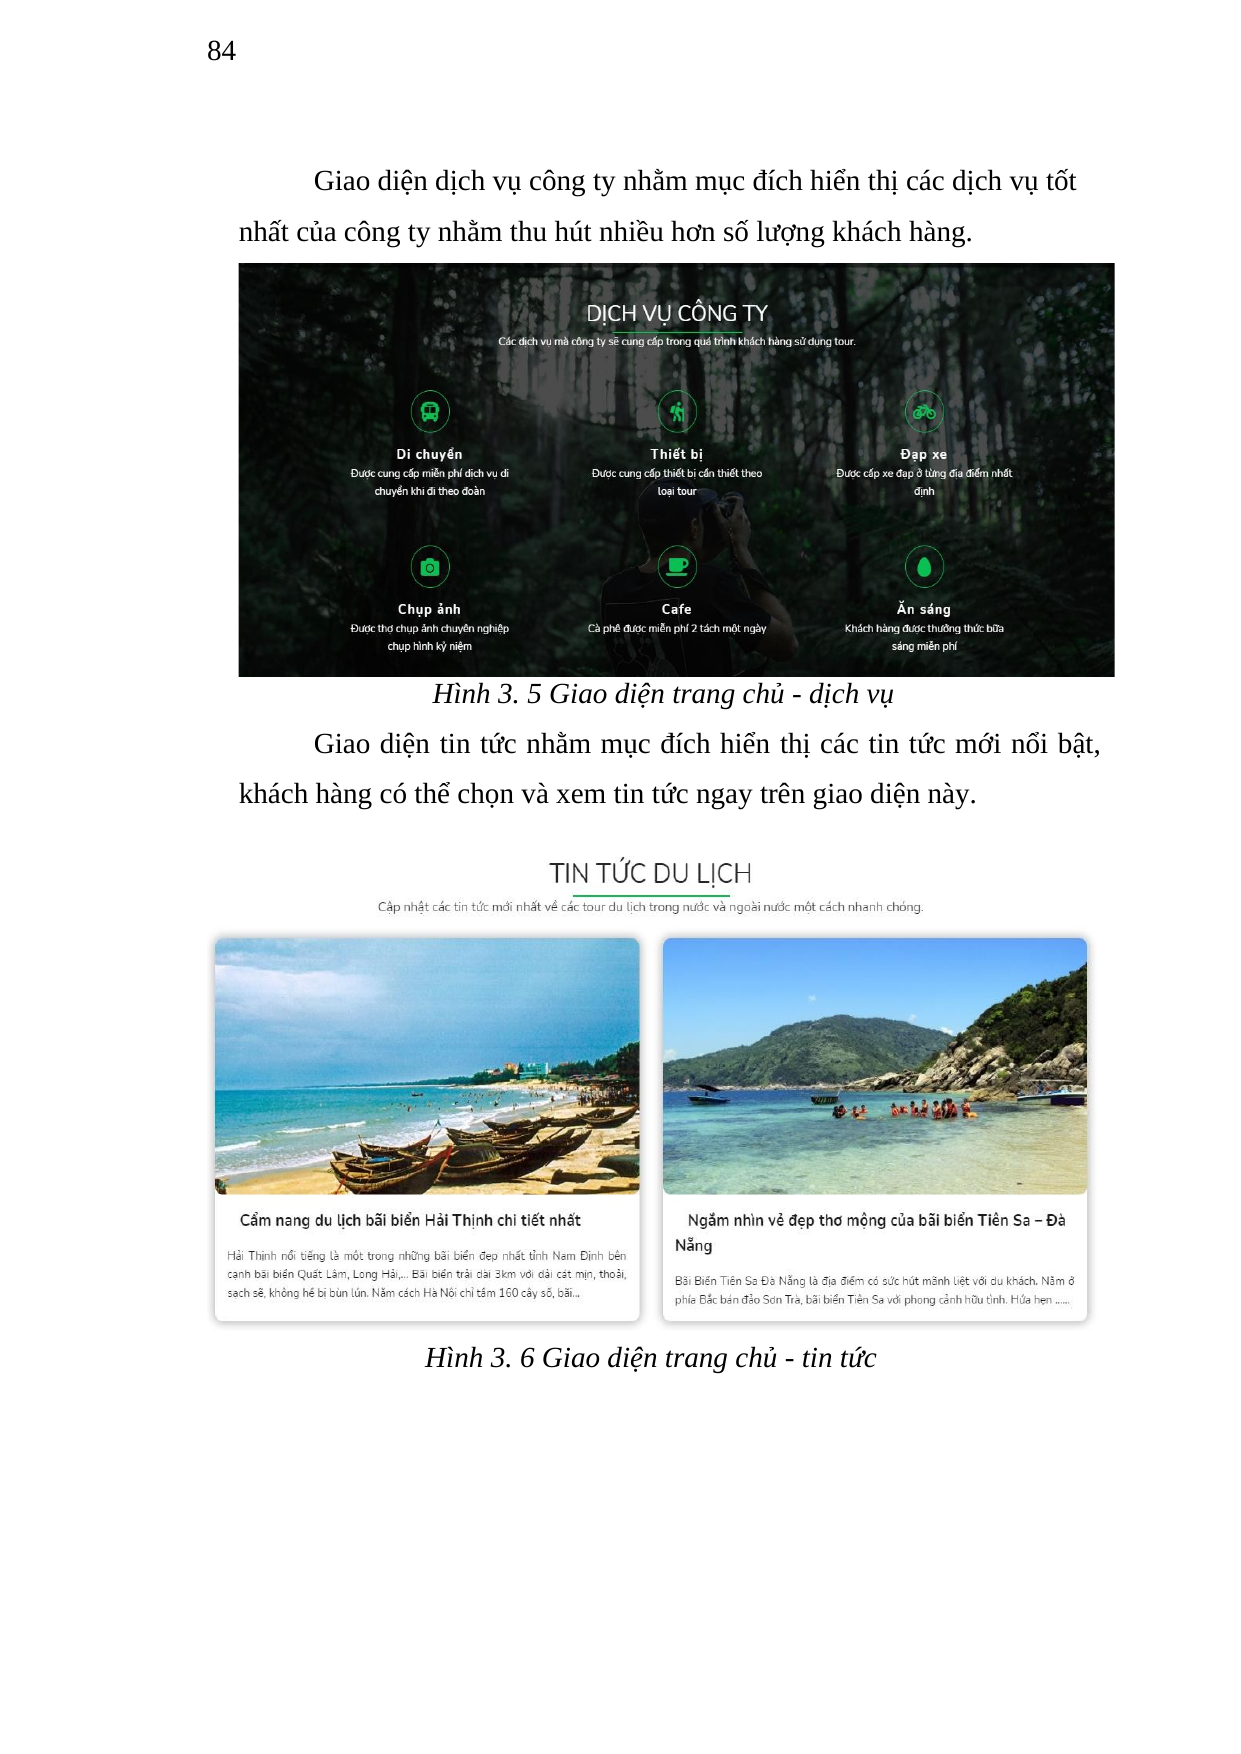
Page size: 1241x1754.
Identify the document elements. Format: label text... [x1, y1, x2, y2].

picture [238, 263, 1115, 677]
text Giao diện dịch vụ công ty nhằm mục đích hiển thị các dịch vụ tốt nhất của công ty nhằm thu hút nhiều hơn số lượng khách hàng. [238, 163, 1093, 247]
text Hình 3. 5 Giao diện trang chủ - dịch vụ [207, 677, 1122, 710]
text Giao diện tin tức nhằm mục đích hiển thị các tin tức mới nổi bật, khách hàng có thể chọn và xem tin tức ngay trên giao diện này. [238, 726, 1122, 810]
picture [206, 856, 1098, 1331]
